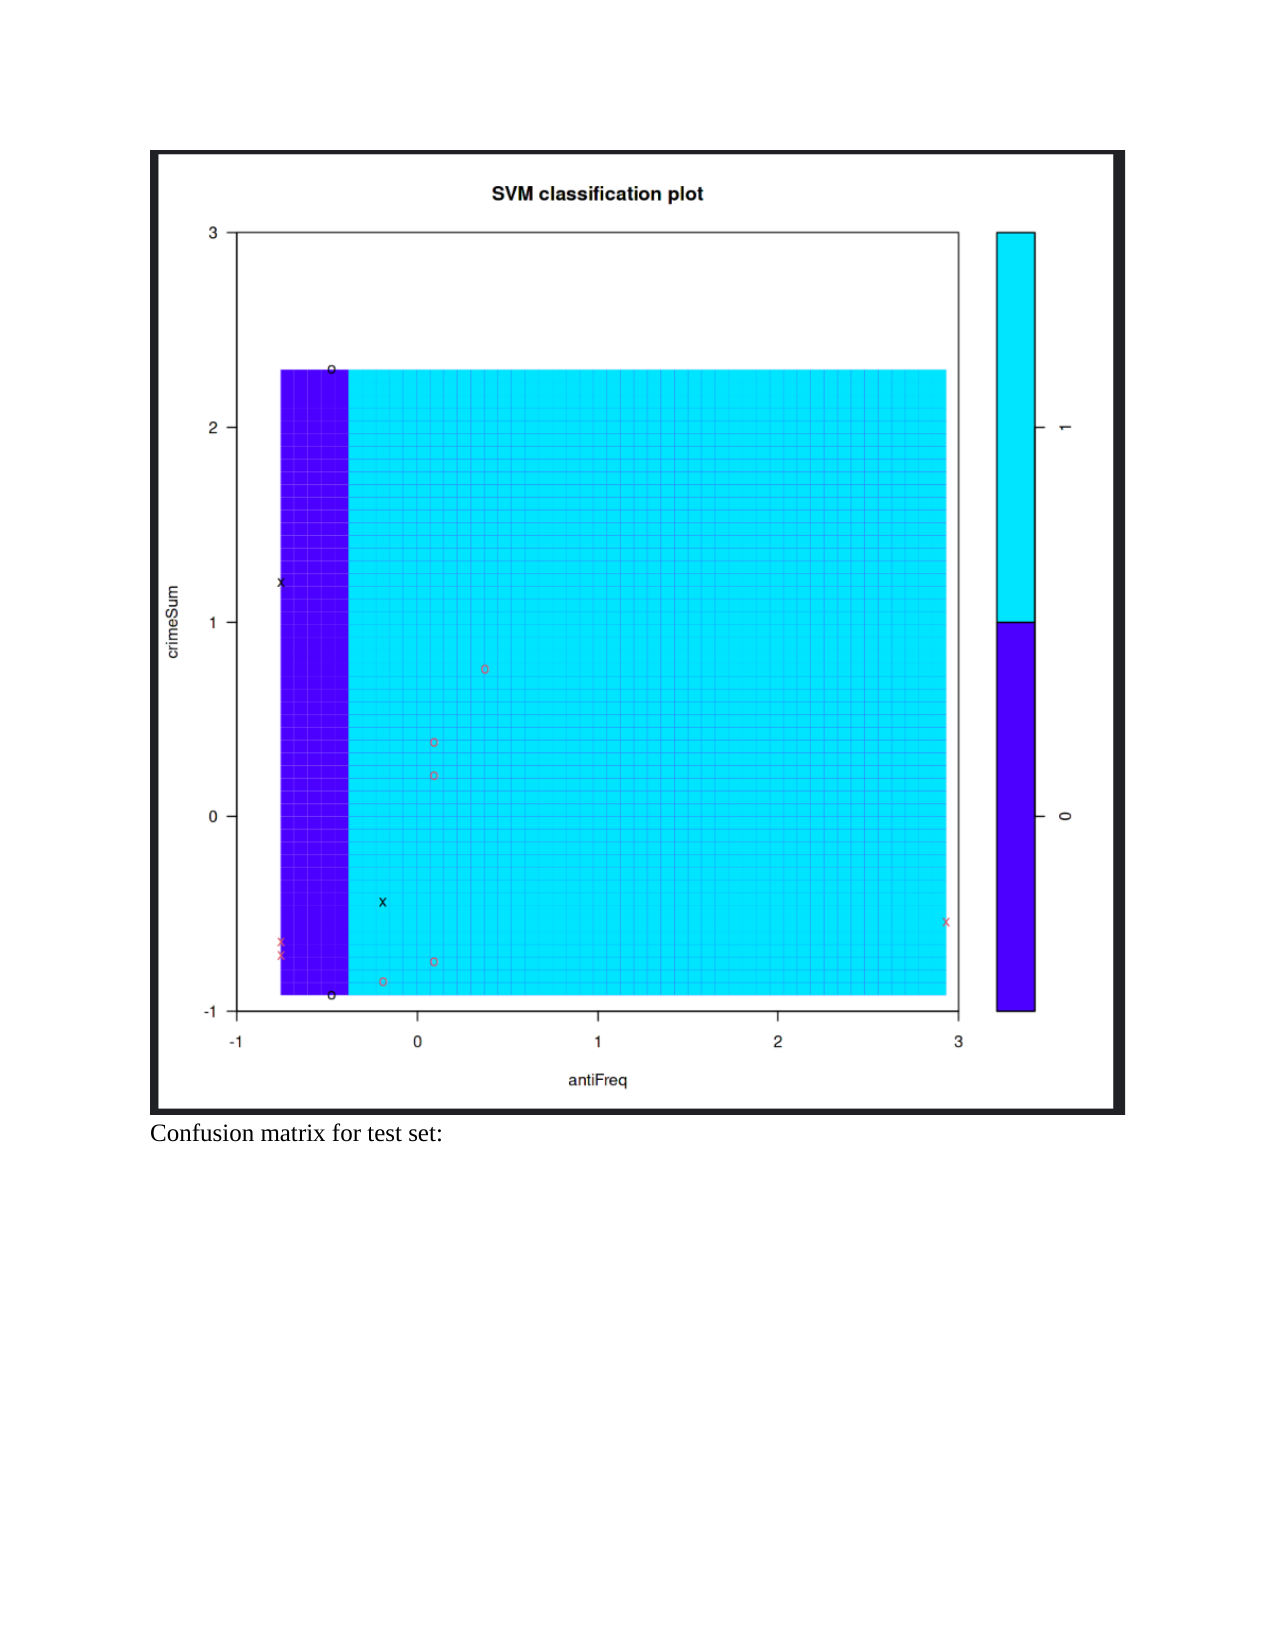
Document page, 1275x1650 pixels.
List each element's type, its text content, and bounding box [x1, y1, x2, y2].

picture [150, 150, 1125, 1115]
text Confusion matrix for test set: [150, 1118, 1125, 1147]
